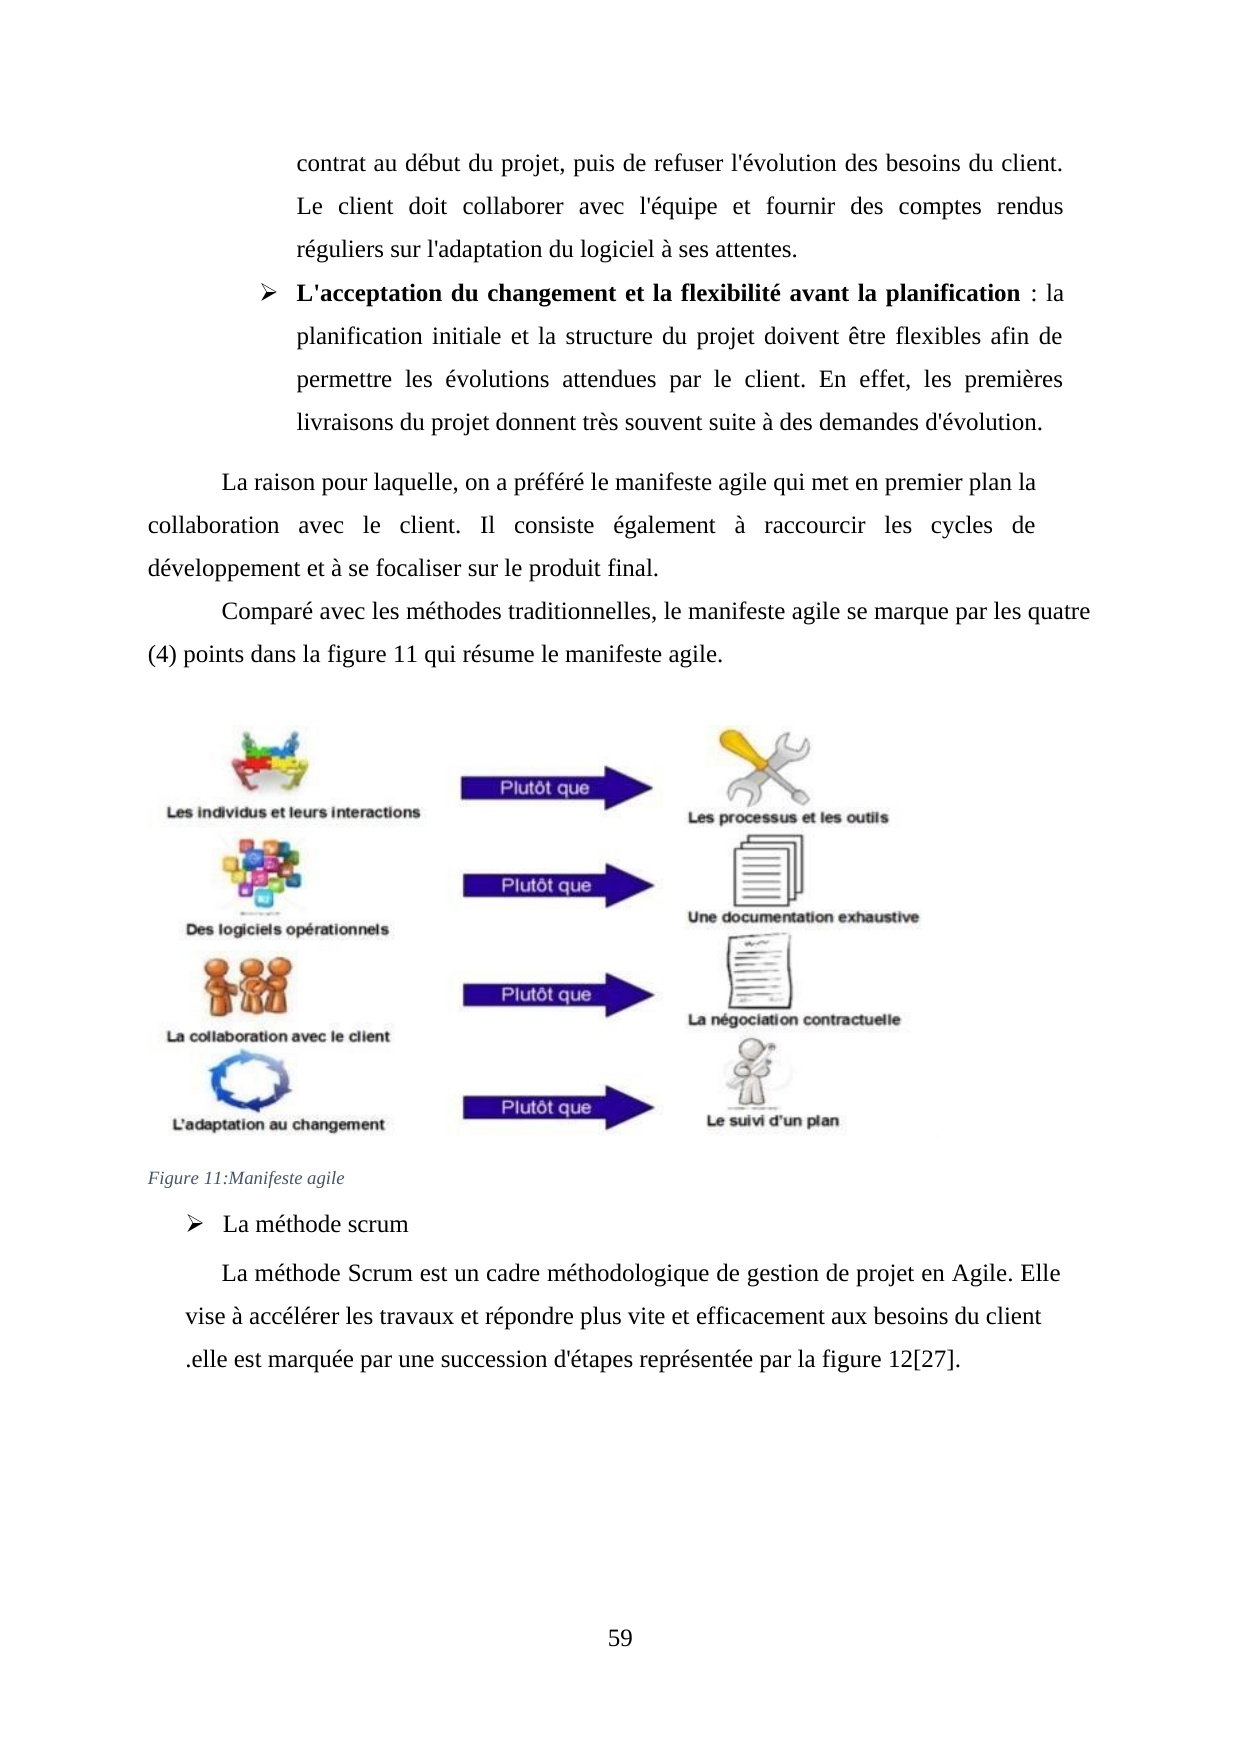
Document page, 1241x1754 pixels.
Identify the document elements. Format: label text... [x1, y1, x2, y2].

list La méthode scrum [185, 1209, 1064, 1238]
text .elle est marquée par une succession d'étapes représentée par la figure 12[27]. [185, 1344, 1062, 1373]
text Figure 11:Manifeste agile [148, 1167, 1092, 1188]
text La raison pour laquelle, on a préféré le manifeste agile qui met en premier plan la collaboration avec le client. Il consiste également à raccourcir les cycles de développement et à se focaliser sur le produit final. [148, 467, 1037, 582]
picture [147, 725, 942, 1138]
text La méthode Scrum est un cadre méthodologique de gestion de projet en Agile. Elle vise à accélérer les travaux et répondre plus vite et efficacement aux besoins du client [185, 1258, 1062, 1330]
text Comparé avec les méthodes traditionnelles, le manifeste agile se marque par les quatre (4) points dans la figure 11 qui résume le manifeste agile. [148, 596, 1091, 668]
list L'acceptation du changement et la flexibilité avant la planification : la planification initiale et la structure du projet doivent être flexibles afin de permettre les évolutions attendues par le client. En effet, les premières livraisons du projet donnent très souvent suite à des demandes d'évolution. [259, 278, 1064, 436]
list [259, 148, 1064, 263]
